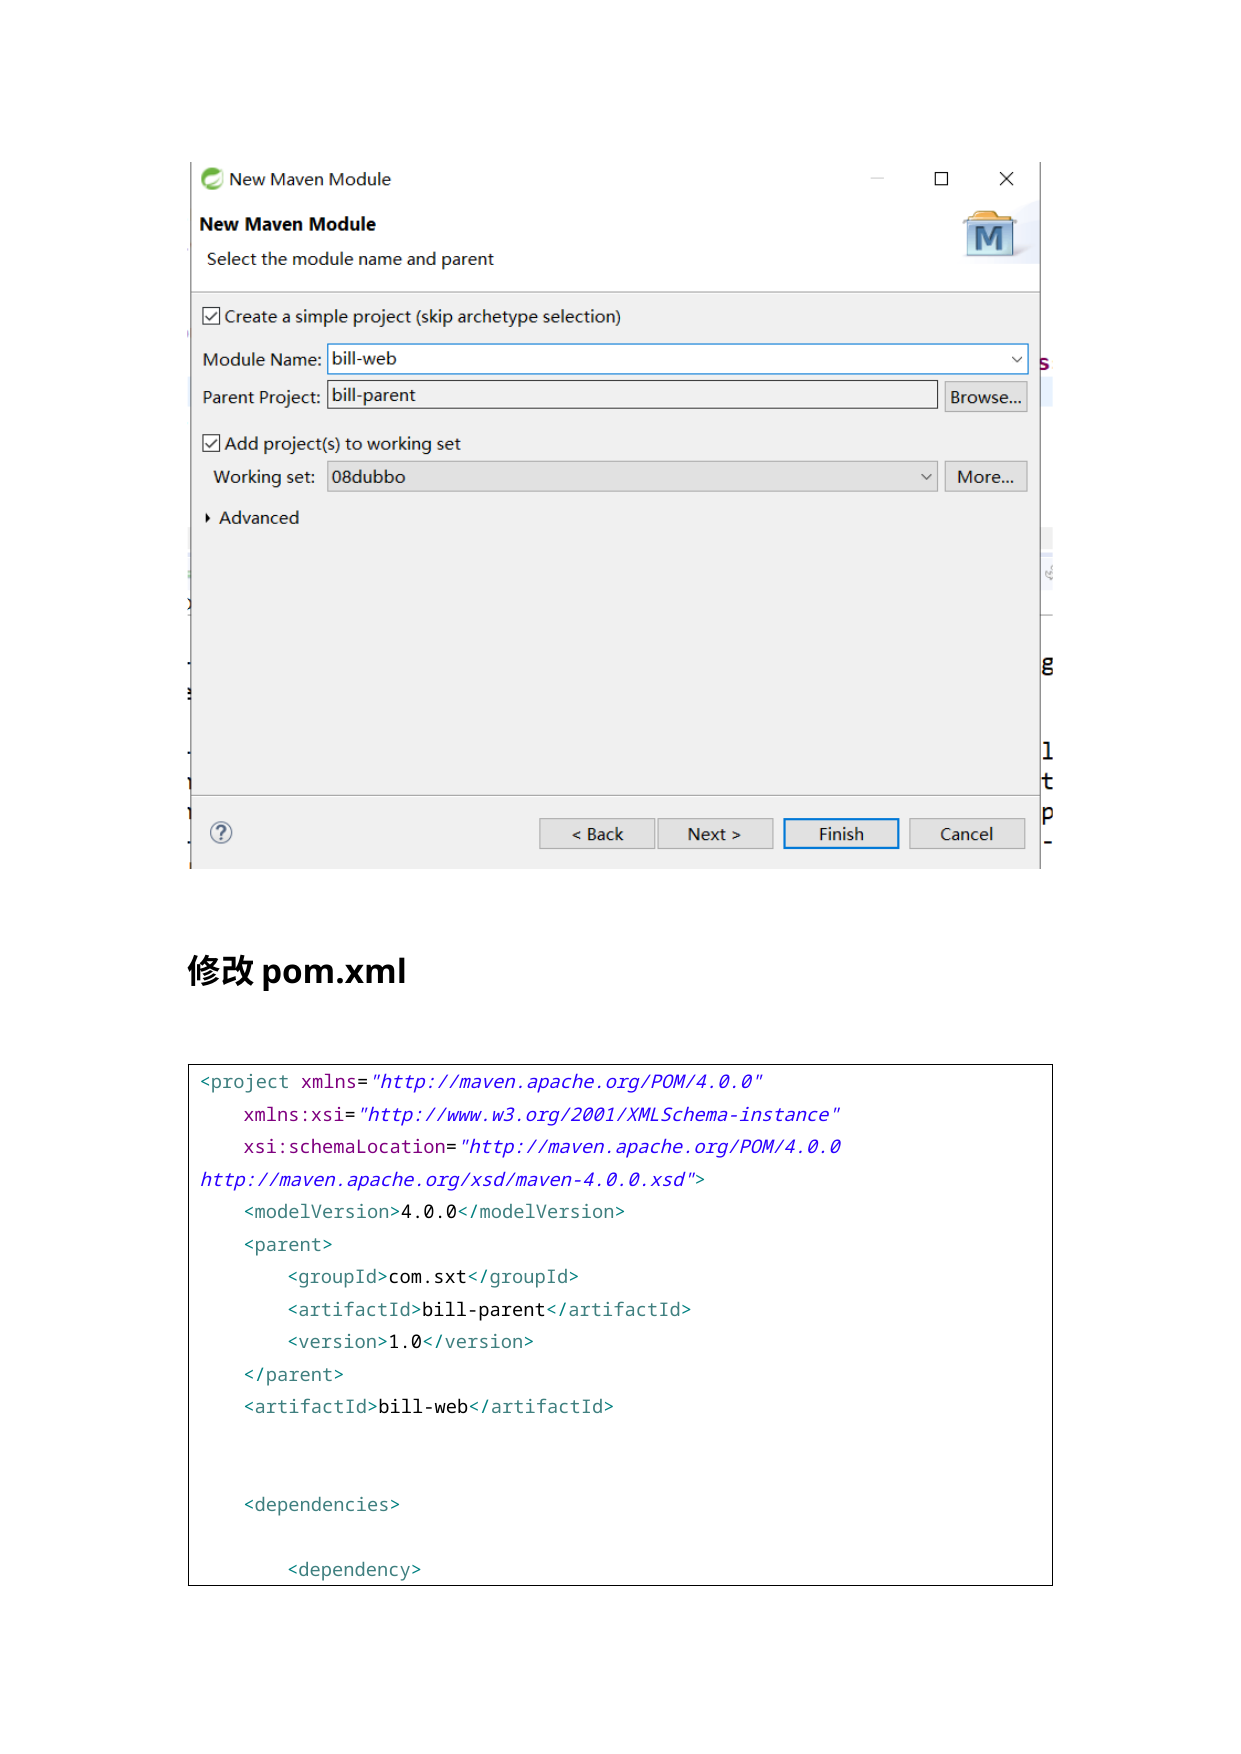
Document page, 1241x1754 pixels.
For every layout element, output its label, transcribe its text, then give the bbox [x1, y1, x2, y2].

subtitle 修改pom.xml [187, 937, 1053, 1002]
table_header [189, 1065, 1052, 1585]
picture [187, 162, 1053, 869]
